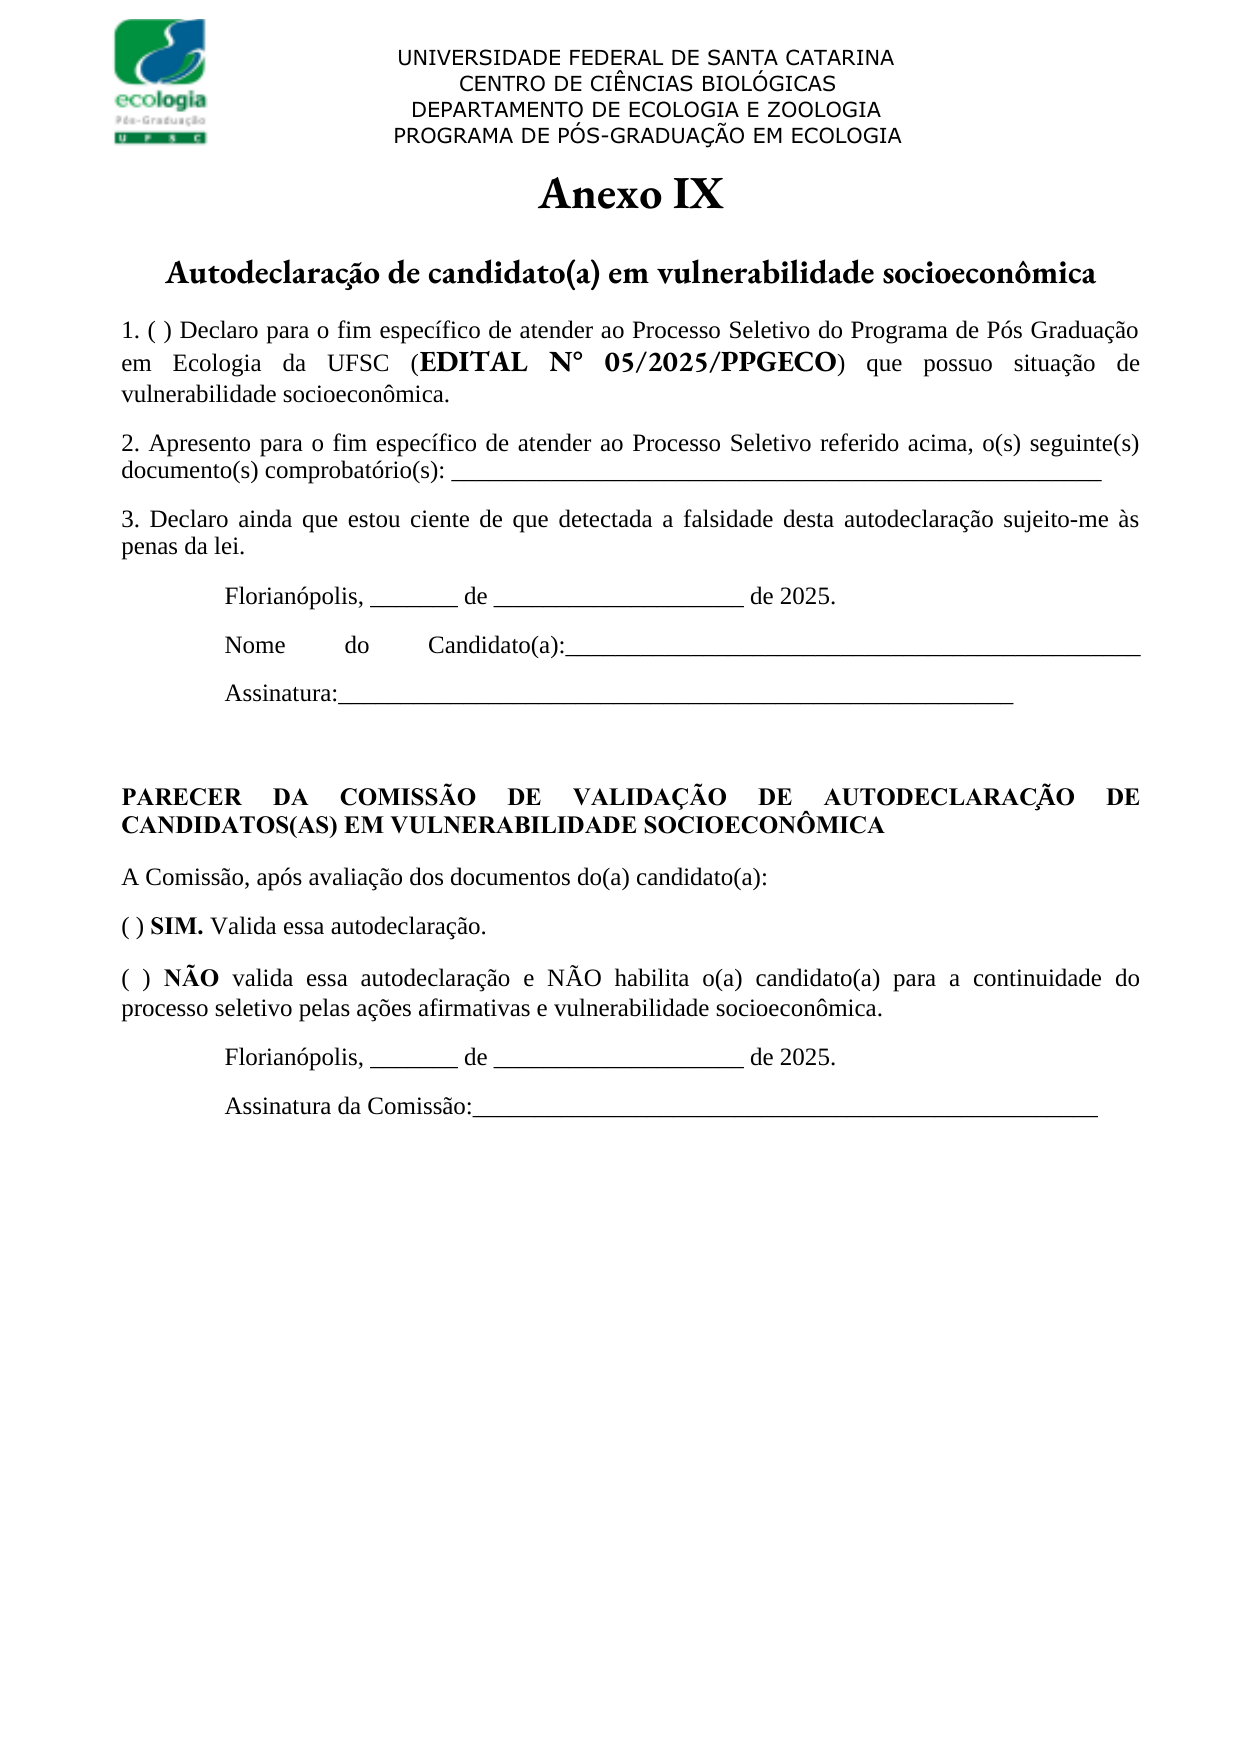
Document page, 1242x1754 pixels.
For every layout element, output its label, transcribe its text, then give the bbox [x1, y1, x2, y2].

text ( ) SIM. Valida essa autodeclaração. [121, 911, 1141, 940]
text Autodeclaração de candidato(a) em vulnerabilidade socioeconômica [121, 250, 1141, 293]
text Florianópolis, _______ de ____________________ de 2025. [224, 1042, 1141, 1071]
text 2. Apresento para o fim específico de atender ao Processo Seletivo referido acima, o(s) seguinte(s) documento(s) comprobatório(s): ____________________________________________________ [121, 429, 1141, 484]
text Assinatura da Comissão:__________________________________________________ [224, 1091, 1141, 1120]
text PARECER DA COMISSÃO DE VALIDAÇÃO DE AUTODECLARAÇÃO DE CANDIDATOS(AS) EM VULNERABILIDADE SOCIOECONÔMICA [121, 782, 1141, 839]
picture [109, 19, 212, 148]
text A Comissão, após avaliação dos documentos do(a) candidato(a): [121, 862, 1141, 891]
text 1. ( ) Declaro para o fim específico de atender ao Processo Seletivo do Programa de Pós Graduação em Ecologia da UFSC (EDITAL N° 05/2025/PPGECO) que possuo situação de vulnerabilidade socioeconômica. [121, 317, 1141, 408]
text Florianópolis, _______ de ____________________ de 2025. [224, 581, 1141, 610]
text Nome do Candidato(a):______________________________________________ Assinatura:______________________________________________________ [224, 631, 1141, 707]
text 3. Declaro ainda que estou ciente de que detectada a falsidade desta autodeclaração sujeito-me às penas da lei. [121, 505, 1141, 560]
text Anexo IX [121, 162, 1141, 222]
text ( ) NÃO valida essa autodeclaração e NÃO habilita o(a) candidato(a) para a continuidade do processo seletivo pelas ações afirmativas e vulnerabilidade socioeconômica. [121, 963, 1141, 1022]
